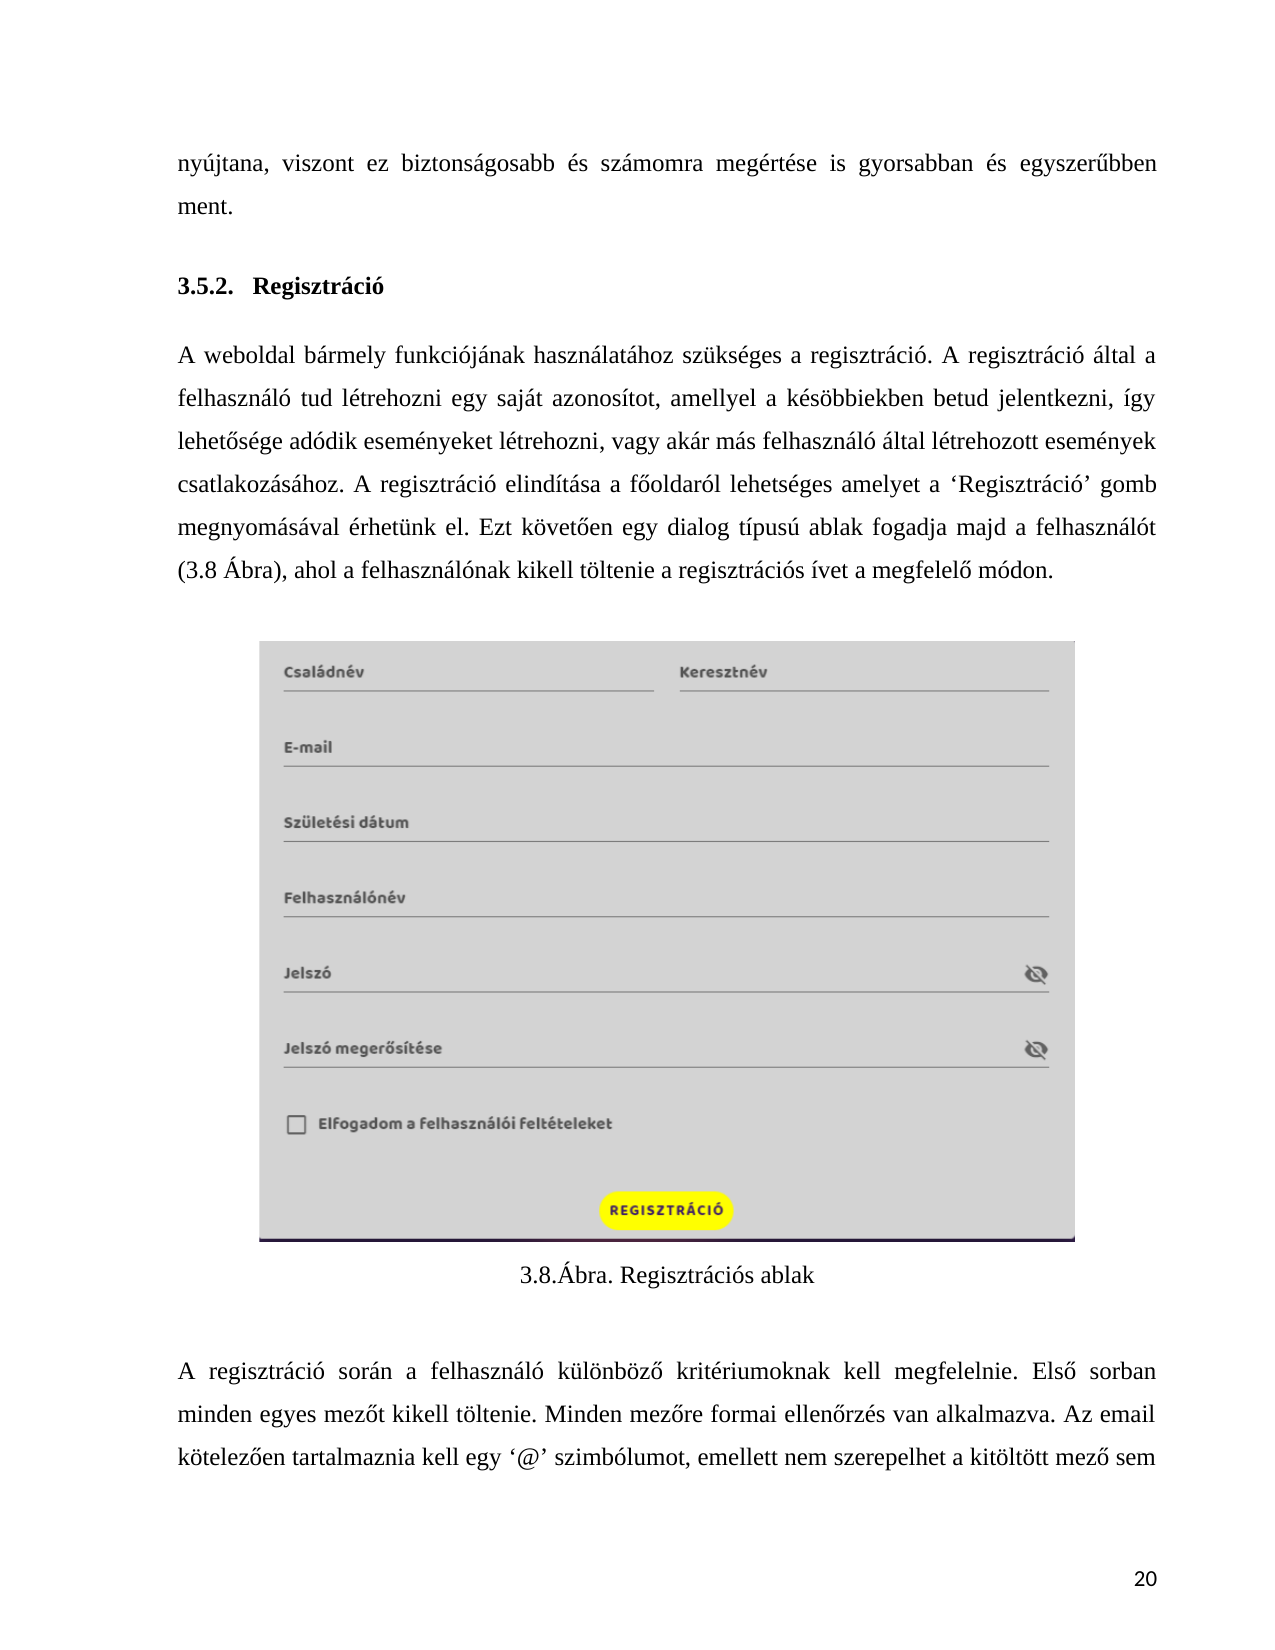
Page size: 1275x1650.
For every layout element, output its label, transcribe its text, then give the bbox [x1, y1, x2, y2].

text 3.8.Ábra. Regisztrációs ablak [177, 1261, 1157, 1289]
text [177, 148, 1157, 219]
picture [259, 641, 1075, 1242]
subtitle Regisztráció [177, 271, 1157, 300]
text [177, 1356, 1157, 1471]
text A weboldal bármely funkciójának használatához szükséges a regisztráció. A regisztráció által a felhasználó tud létrehozni egy saját azonosítot, amellyel a késöbbiekben betud jelentkezni, így lehetősége adódik eseményeket létrehozni, vagy akár más felhasználó által létrehozott események csatlakozásához. A regisztráció elindítása a főoldaról lehetséges amelyet a ‘Regisztráció’ gomb megnyomásával érhetünk el. Ezt követően egy dialog típusú ablak fogadja majd a felhasználót (3.8 Ábra), ahol a felhasználónak kikell töltenie a regisztrációs ívet a megfelelő módon. [177, 340, 1157, 584]
